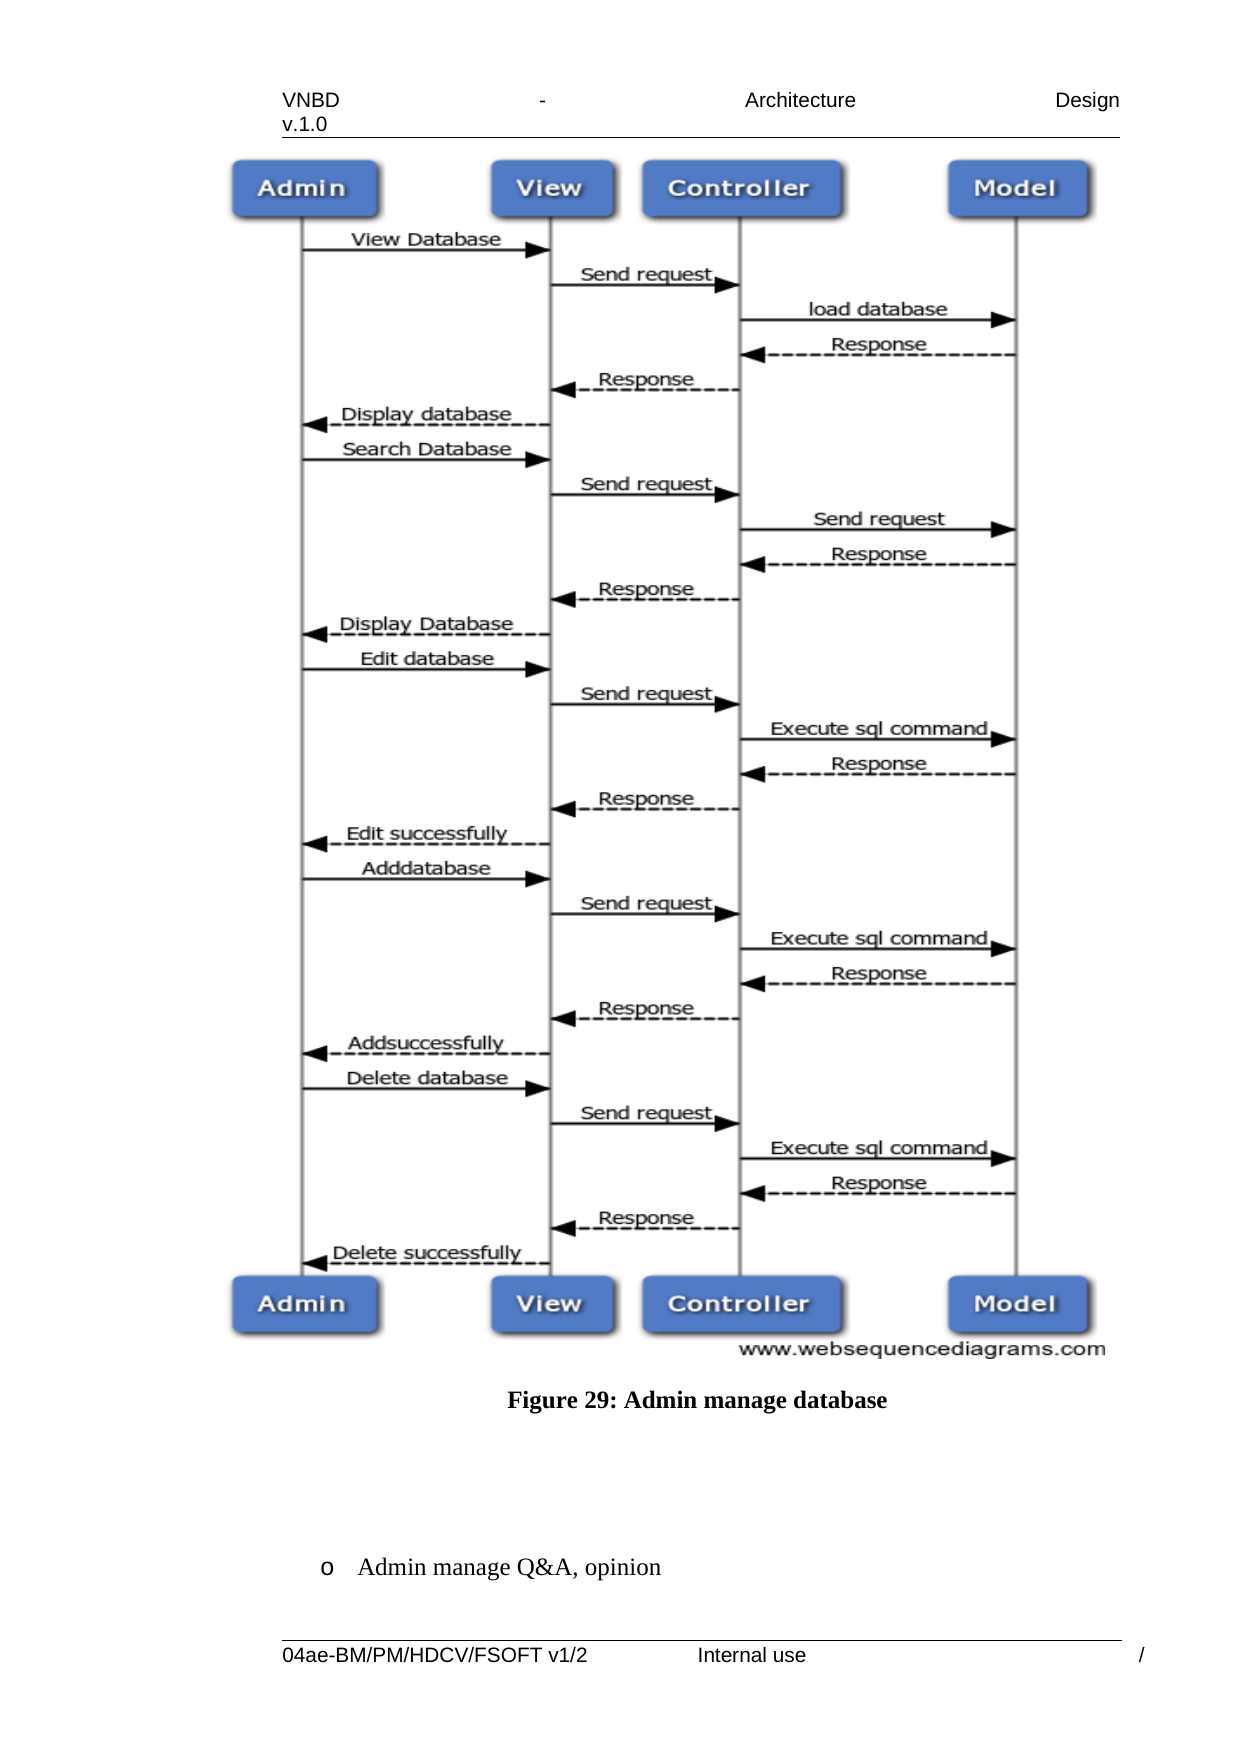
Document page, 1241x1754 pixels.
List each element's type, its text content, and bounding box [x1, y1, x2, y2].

text Figure 29: Admin manage database [432, 1385, 1122, 1414]
picture [207, 147, 1105, 1359]
list Admin manage Q&A, opinion [319, 1552, 1122, 1583]
